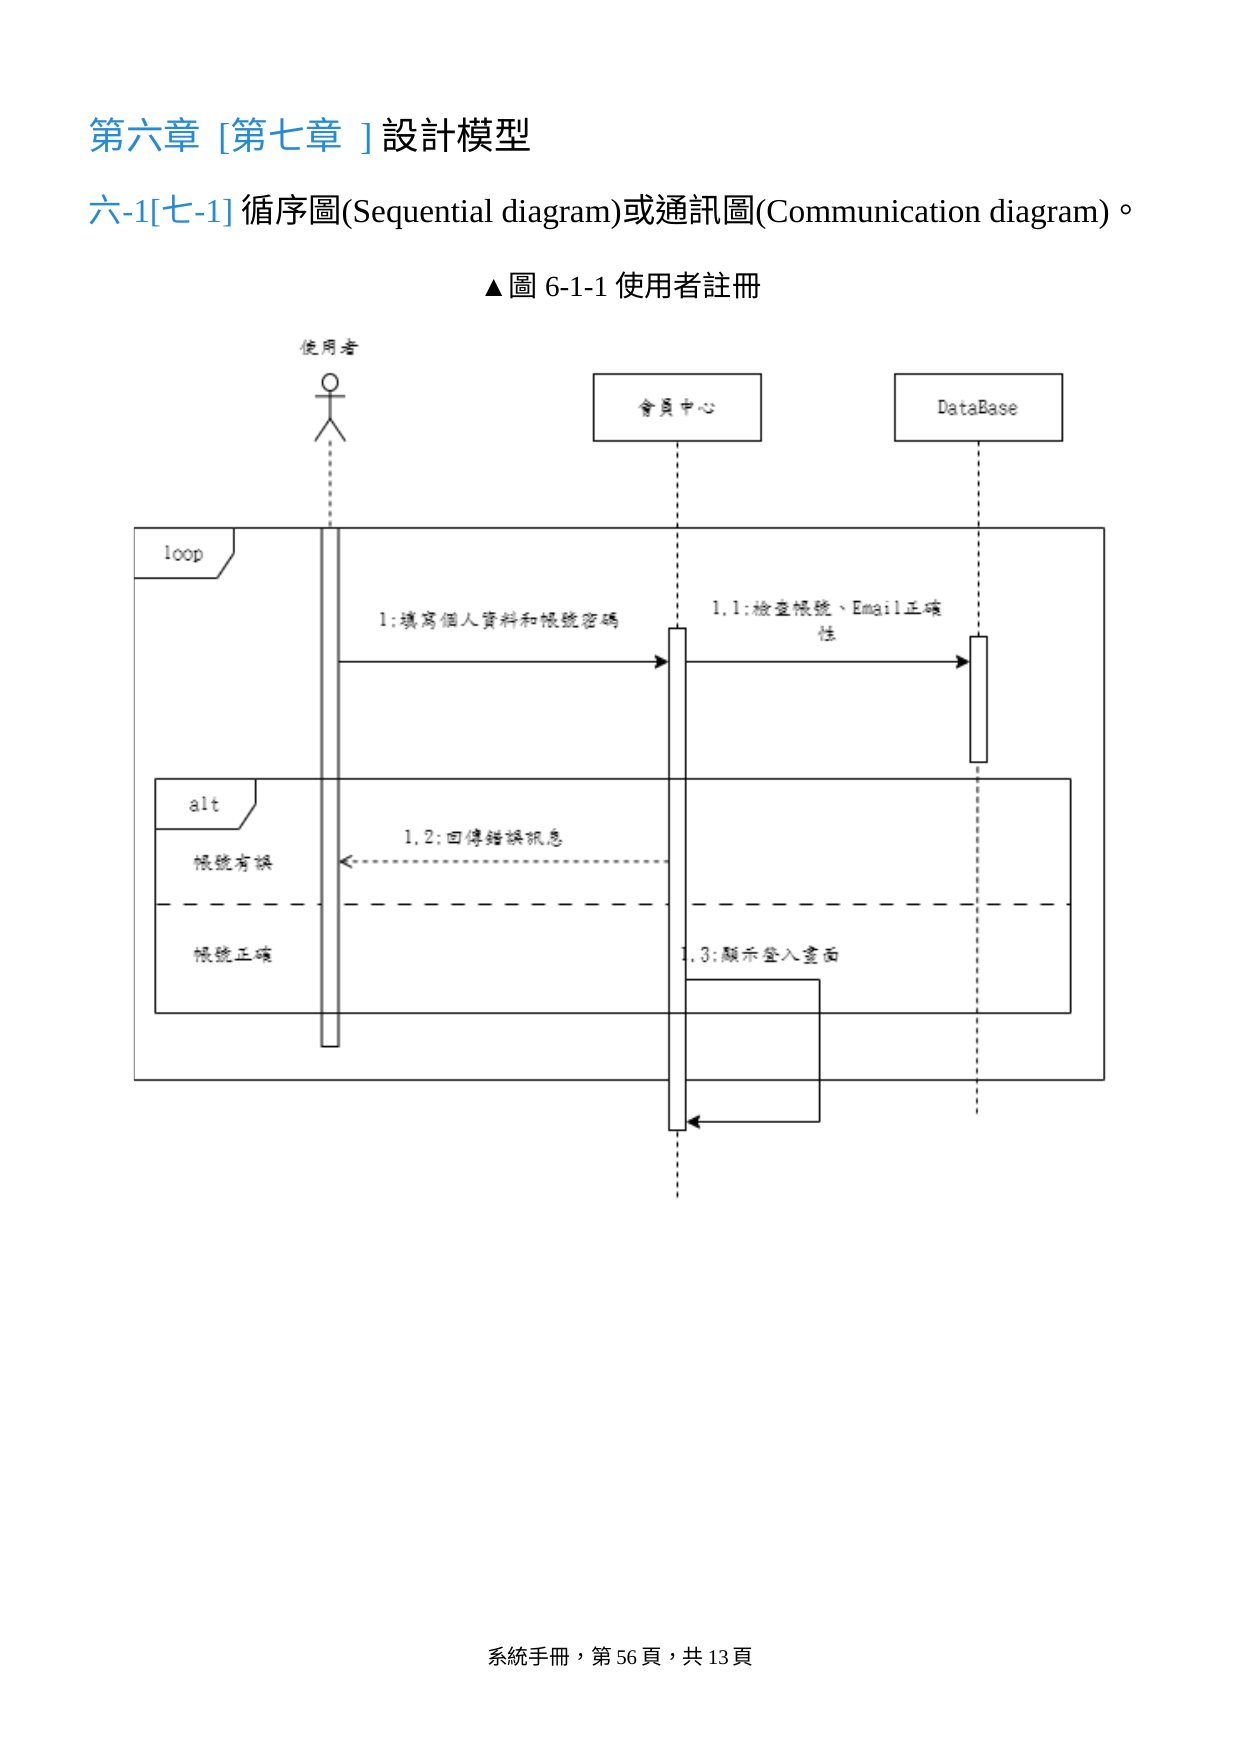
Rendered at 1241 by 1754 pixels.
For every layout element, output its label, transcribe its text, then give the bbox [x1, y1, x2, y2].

subtitle 循序圖(Sequential diagram)或通訊圖(Communication diagram)。 [89, 171, 1152, 246]
picture [133, 320, 1107, 1200]
text ▲圖 6-1-1 使用者註冊 [89, 246, 1152, 321]
subtitle 設計模型 [89, 96, 1152, 171]
